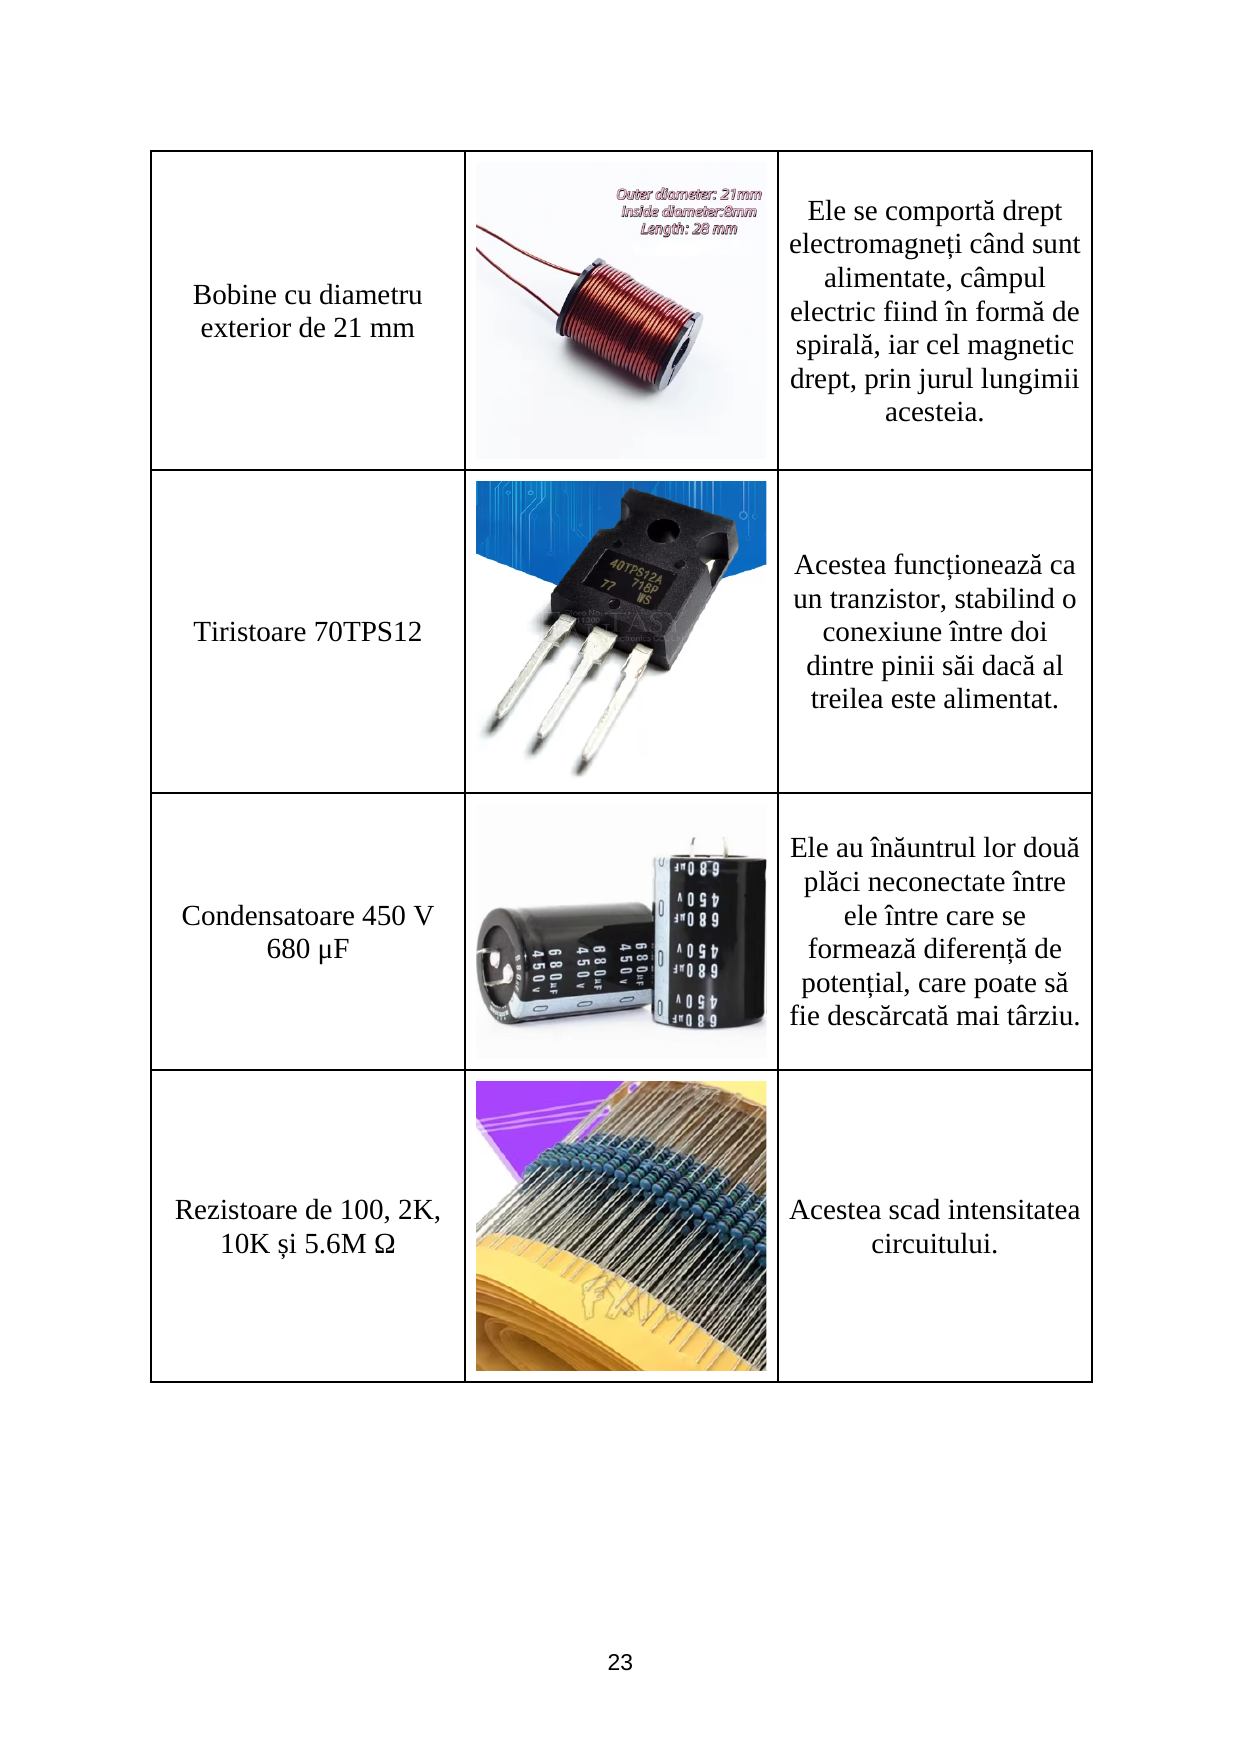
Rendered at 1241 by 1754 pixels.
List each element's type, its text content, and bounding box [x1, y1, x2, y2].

table_cell Rezistoare de 100, 2K, 10K și 5.6M Ω [152, 1071, 464, 1381]
picture [476, 162, 767, 459]
table_cell Tiristoare 70TPS12 [152, 471, 464, 792]
table_cell Bobine cu diametru exterior de 21 mm [152, 152, 464, 469]
table_cell [466, 794, 777, 1069]
table_cell Ele au înăuntrul lor două plăci neconectate între ele între care se formează diferență de potențial, care poate să fie descărcată mai târziu. [779, 794, 1091, 1069]
table_cell [466, 471, 777, 792]
picture [476, 481, 767, 782]
table_cell Acestea scad intensitatea circuitului. [779, 1071, 1091, 1381]
picture [476, 804, 767, 1059]
picture [476, 1081, 767, 1371]
table_cell [466, 152, 777, 469]
table_cell Acestea funcționează ca un tranzistor, stabilind o conexiune între doi dintre pinii săi dacă al treilea este alimentat. [779, 471, 1091, 792]
table_cell [466, 1071, 777, 1381]
table_cell Ele se comportă drept electromagneți când sunt alimentate, câmpul electric fiind în formă de spirală, iar cel magnetic drept, prin jurul lungimii acesteia. [779, 152, 1091, 469]
table_cell Condensatoare 450 V 680 μF [152, 794, 464, 1069]
